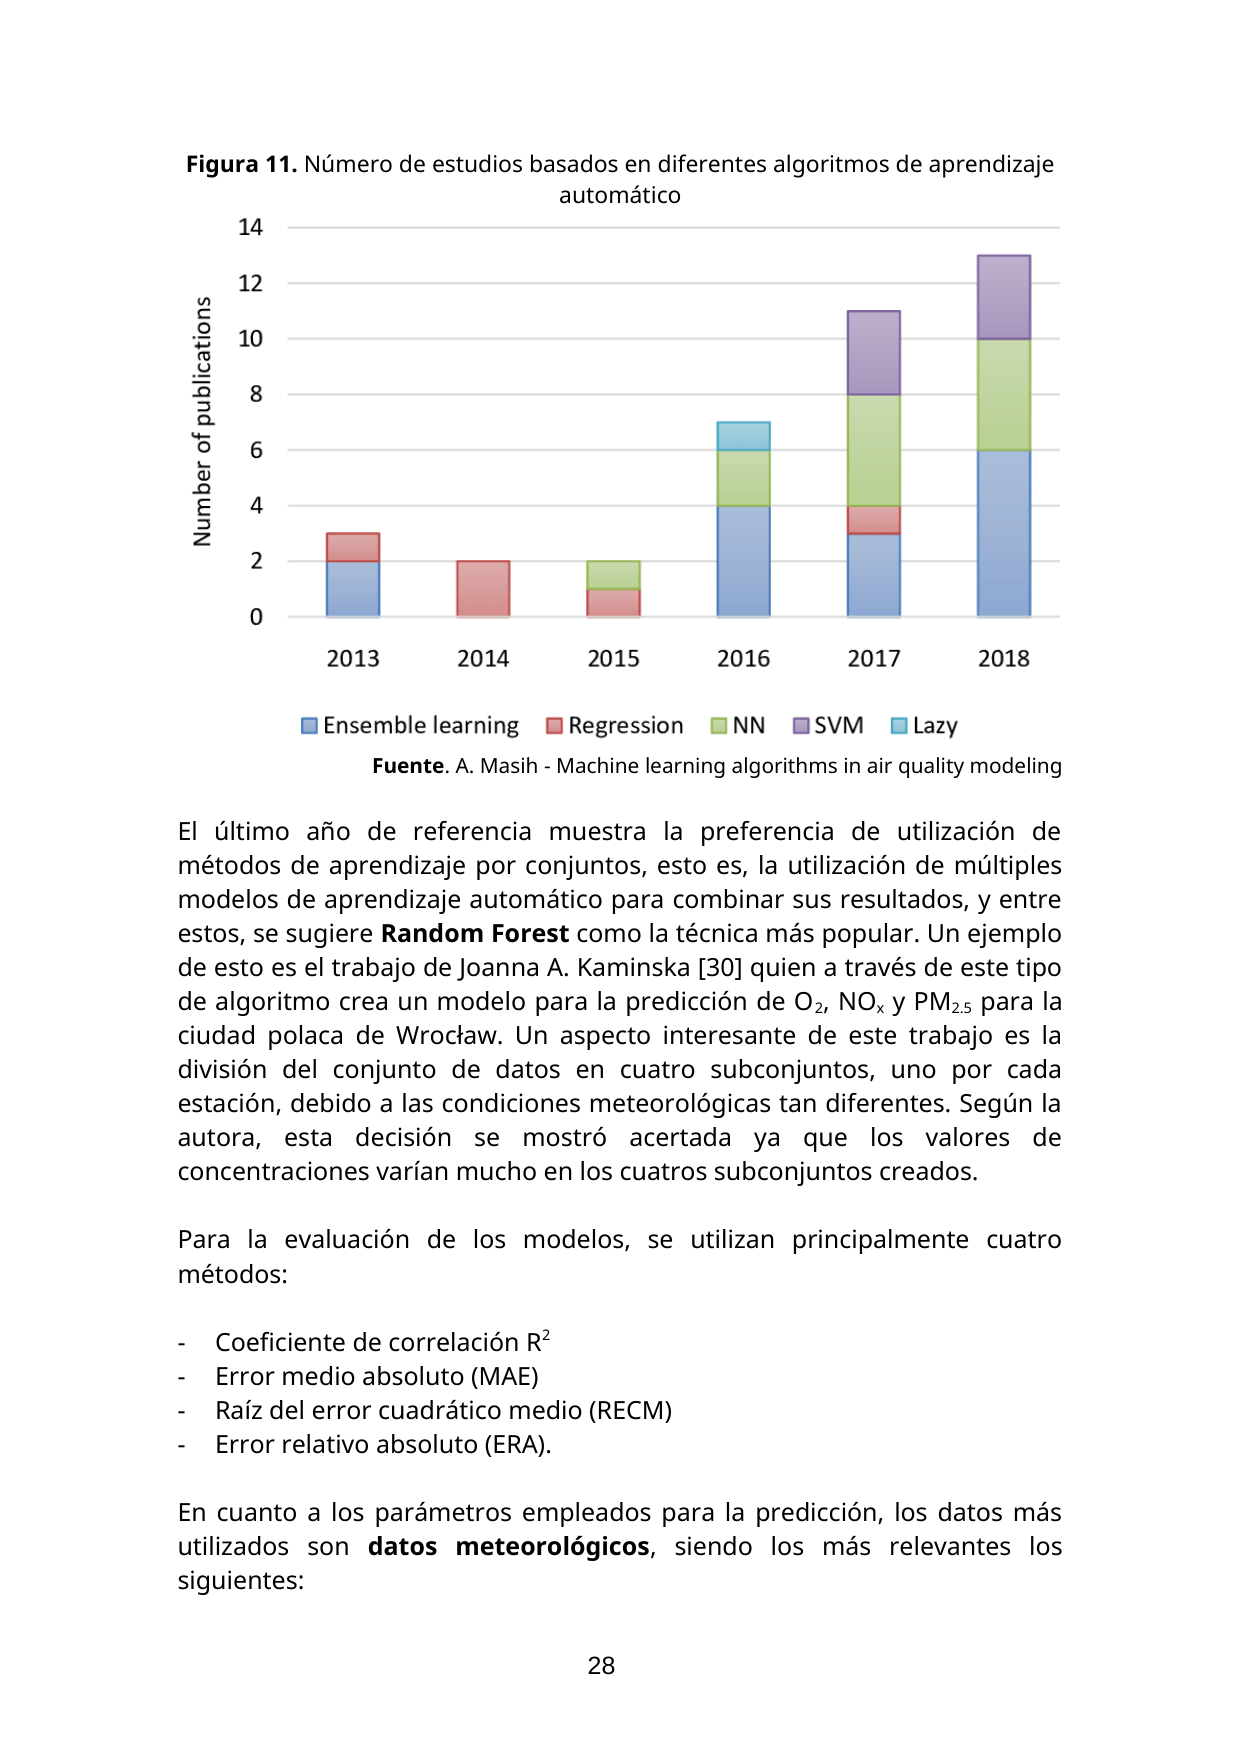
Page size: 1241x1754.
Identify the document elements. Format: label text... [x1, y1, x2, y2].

text Para la evaluación de los modelos, se utilizan principalmente cuatro métodos: [177, 1222, 1063, 1290]
list Raíz del error cuadrático medio (RECM) [177, 1392, 1063, 1427]
text Figura 11. Número de estudios basados en diferentes algoritmos de aprendizaje automático [177, 148, 1063, 210]
text Fuente. A. Masih - Machine learning algorithms in air quality modeling [177, 751, 1063, 779]
list Error medio absoluto (MAE) [177, 1358, 1063, 1392]
list Coeficiente de correlación R2 [177, 1324, 1063, 1358]
text El último año de referencia muestra la preferencia de utilización de métodos de aprendizaje por conjuntos, esto es, la utilización de múltiples modelos de aprendizaje automático para combinar sus resultados, y entre estos, se sugiere Random Forest como la técnica más popular. Un ejemplo de esto es el trabajo de Joanna A. Kaminska [30] quien a través de este tipo de algoritmo crea un modelo para la predicción de O2, NOx y PM2.5 para la ciudad polaca de Wrocław. Un aspecto interesante de este trabajo es la división del conjunto de datos en cuatro subconjuntos, uno por cada estación, debido a las condiciones meteorológicas tan diferentes. Según la autora, esta decisión se mostró acertada ya que los valores de concentraciones varían mucho en los cuatros subconjuntos creados. [177, 813, 1063, 1188]
picture [181, 210, 1060, 751]
list Error relativo absoluto (ERA). [177, 1427, 1063, 1461]
text En cuanto a los parámetros empleados para la predicción, los datos más utilizados son datos meteorológicos, siendo los más relevantes los siguientes: [177, 1495, 1063, 1597]
